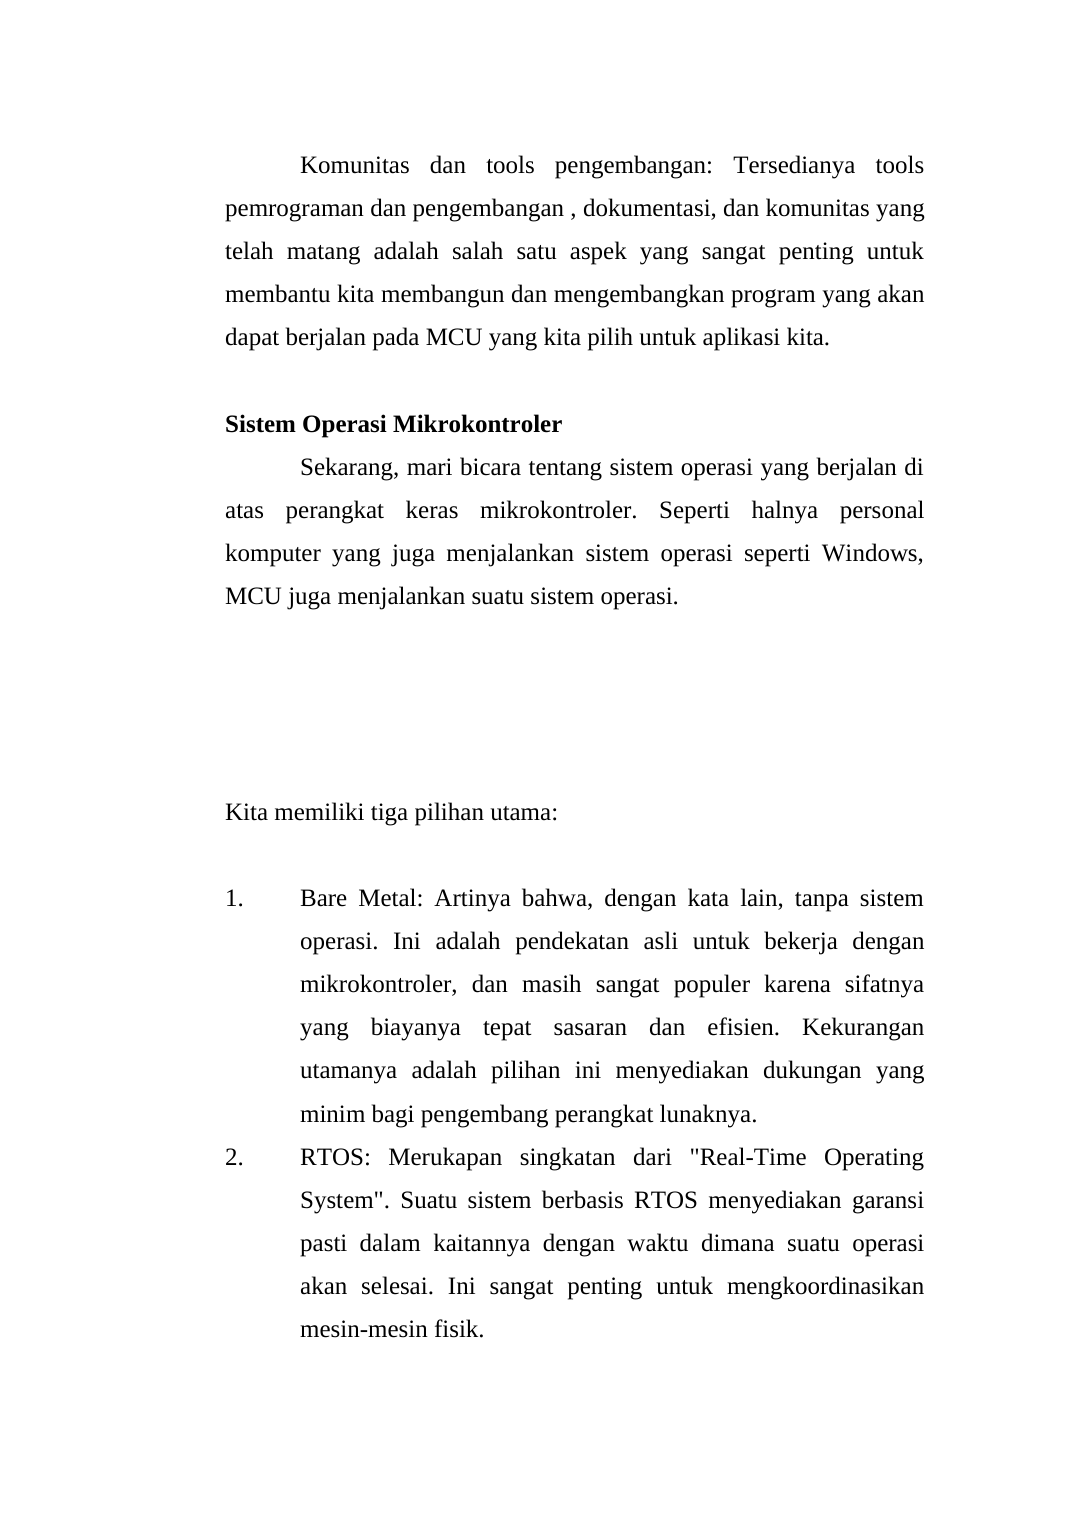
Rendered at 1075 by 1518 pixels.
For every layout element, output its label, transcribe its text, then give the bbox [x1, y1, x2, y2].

text Sistem Operasi Mikrokontroler [150, 409, 925, 437]
list Bare Metal: Artinya bahwa, dengan kata lain, tanpa sistem operasi. Ini adalah pendekatan asli untuk bekerja dengan mikrokontroler, dan masih sangat populer karena sifatnya yang biayanya tepat sasaran dan efisien. Kekurangan utamanya adalah pilihan ini menyediakan dukungan yang minim bagi pengembang perangkat lunaknya. [225, 883, 925, 1127]
list Komunitas dan tools pengembangan: Tersedianya tools pemrograman dan pengembangan , dokumentasi, dan komunitas yang telah matang adalah salah satu aspek yang sangat penting untuk membantu kita membangun dan mengembangkan program yang akan dapat berjalan pada MCU yang kita pilih untuk aplikasi kita. [225, 150, 925, 351]
text Kita memiliki tiga pilihan utama: [150, 797, 925, 826]
list Sekarang, mari bicara tentang sistem operasi yang berjalan di atas perangkat keras mikrokontroler. Seperti halnya personal komputer yang juga menjalankan sistem operasi seperti Windows, MCU juga menjalankan suatu sistem operasi. [225, 452, 925, 610]
list RTOS: Merukapan singkatan dari "Real-Time Operating System". Suatu sistem berbasis RTOS menyediakan garansi pasti dalam kaitannya dengan waktu dimana suatu operasi akan selesai. Ini sangat penting untuk mengkoordinasikan mesin-mesin fisik. [225, 1142, 925, 1343]
